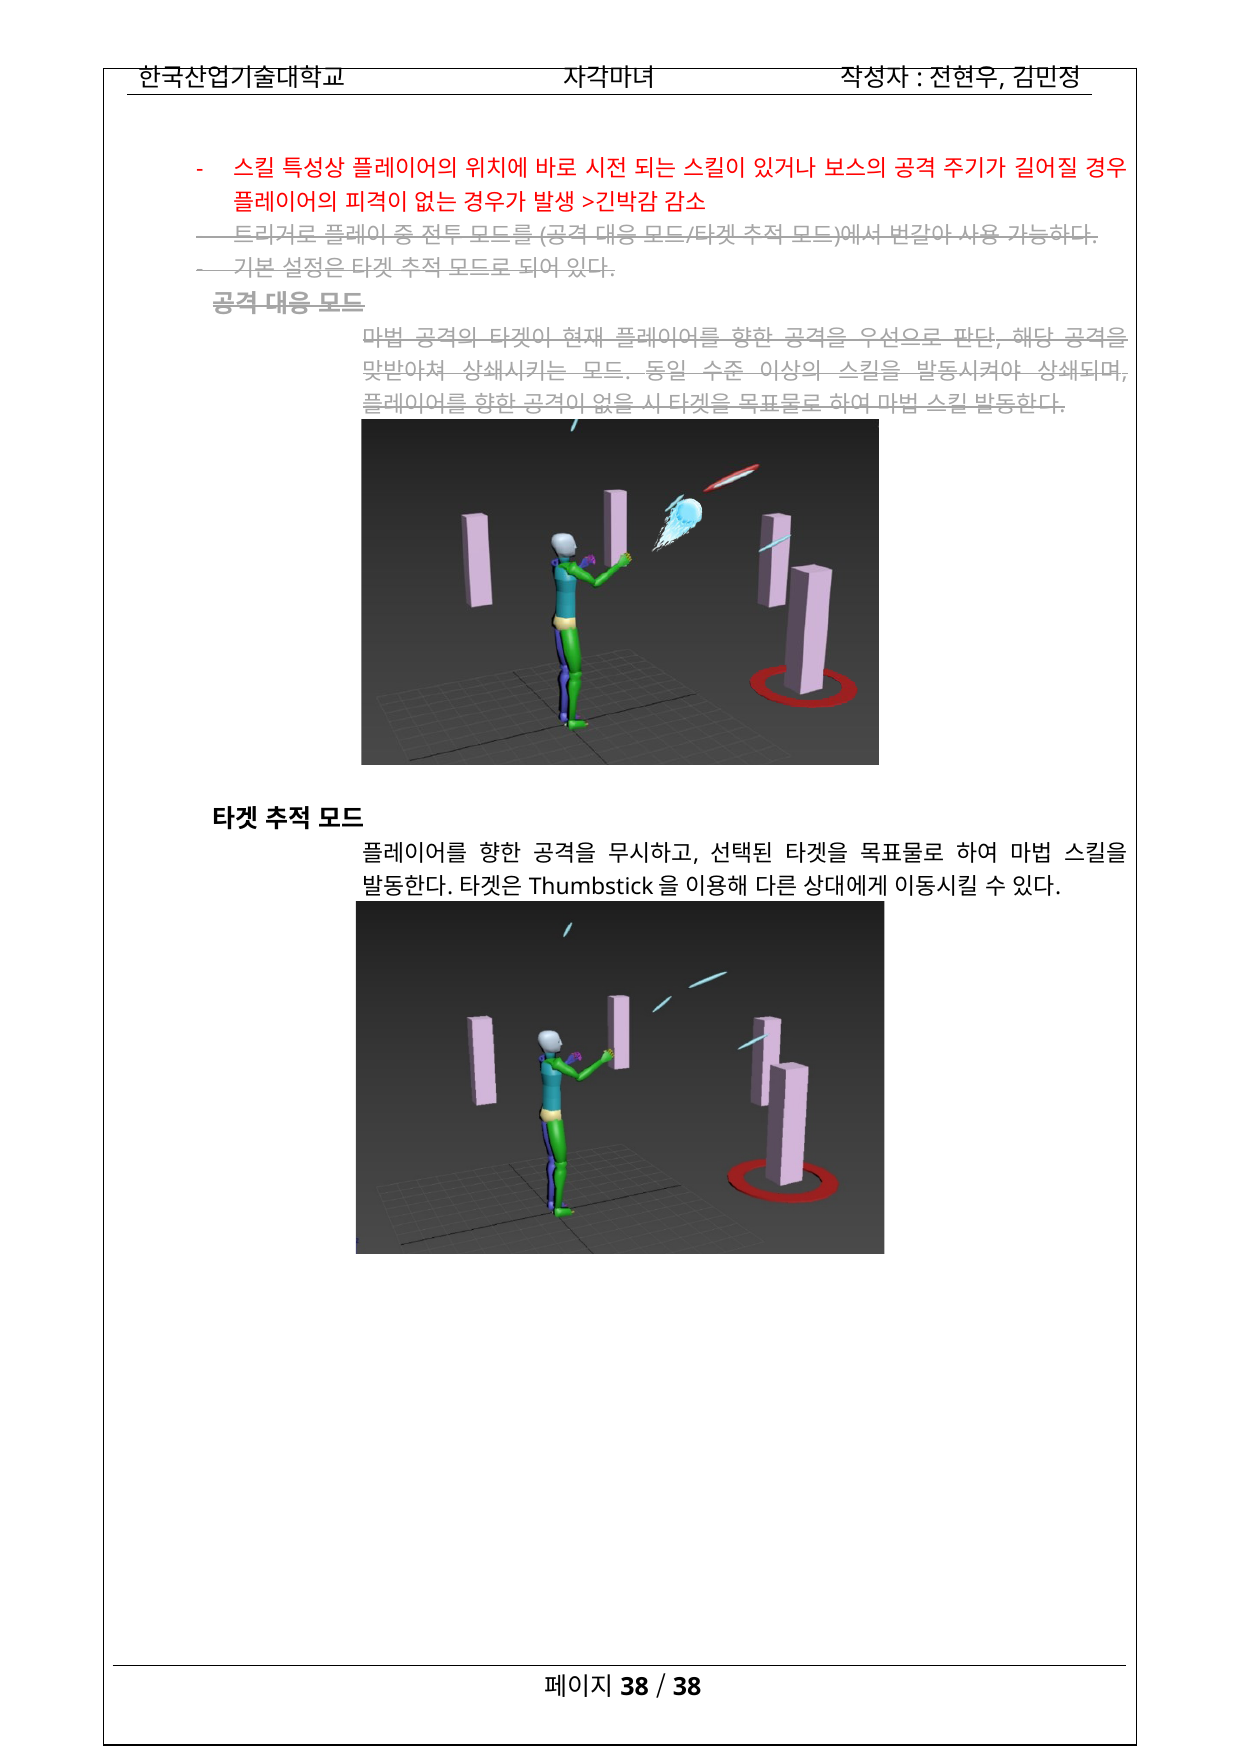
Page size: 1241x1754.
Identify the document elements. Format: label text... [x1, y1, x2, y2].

picture [361, 419, 879, 765]
subtitle 공격 대응 모드 [212, 283, 1128, 319]
list 트리거로 플레이 중 전투 모드를 (공격 대응 모드/타겟 추적 모드)에서 번갈아 사용 가능하다. [196, 217, 1128, 250]
list 기본 설정은 타겟 추적 모드로 되어 있다. [196, 250, 1128, 283]
text 플레이어를 향한 공격을 무시하고, 선택된 타겟을 목표물로 하여 마법 스킬을 발동한다. 타겟은 Thumbstick을 이용해 다른 상대에게 이동시킬 수 있다. [362, 835, 1128, 902]
text 마법 공격의 타겟이 현재 플레이어를 향한 공격을 우선으로 판단, 해당 공격을 맞받아쳐 상쇄시키는 모드. 동일 수준 이상의 스킬을 발동시켜야 상쇄되며, 플레이어를 향한 공격이 없을 시 타겟을 목표물로 하여 마법 스킬 발동한다. [362, 340, 1128, 373]
list 스킬 특성상 플레이어의 위치에 바로 시전 되는 스킬이 있거나 보스의 공격 주기가 길어질 경우 플레이어의 피격이 없는 경우가 발생 >긴박감 감소 [196, 150, 1128, 217]
text 마법 공격의 타겟이 현재 플레이어를 향한 공격을 우선으로 판단, 해당 공격을 맞받아쳐 상쇄시키는 모드. 동일 수준 이상의 스킬을 발동시켜야 상쇄되며, 플레이어를 향한 공격이 없을 시 타겟을 목표물로 하여 마법 스킬 발동한다. [362, 319, 1128, 339]
subtitle 타겟 추적 모드 [212, 799, 1128, 835]
text 마법 공격의 타겟이 현재 플레이어를 향한 공격을 우선으로 판단, 해당 공격을 맞받아쳐 상쇄시키는 모드. 동일 수준 이상의 스킬을 발동시켜야 상쇄되며, 플레이어를 향한 공격이 없을 시 타겟을 목표물로 하여 마법 스킬 발동한다. [362, 374, 1128, 419]
picture [355, 901, 885, 1254]
